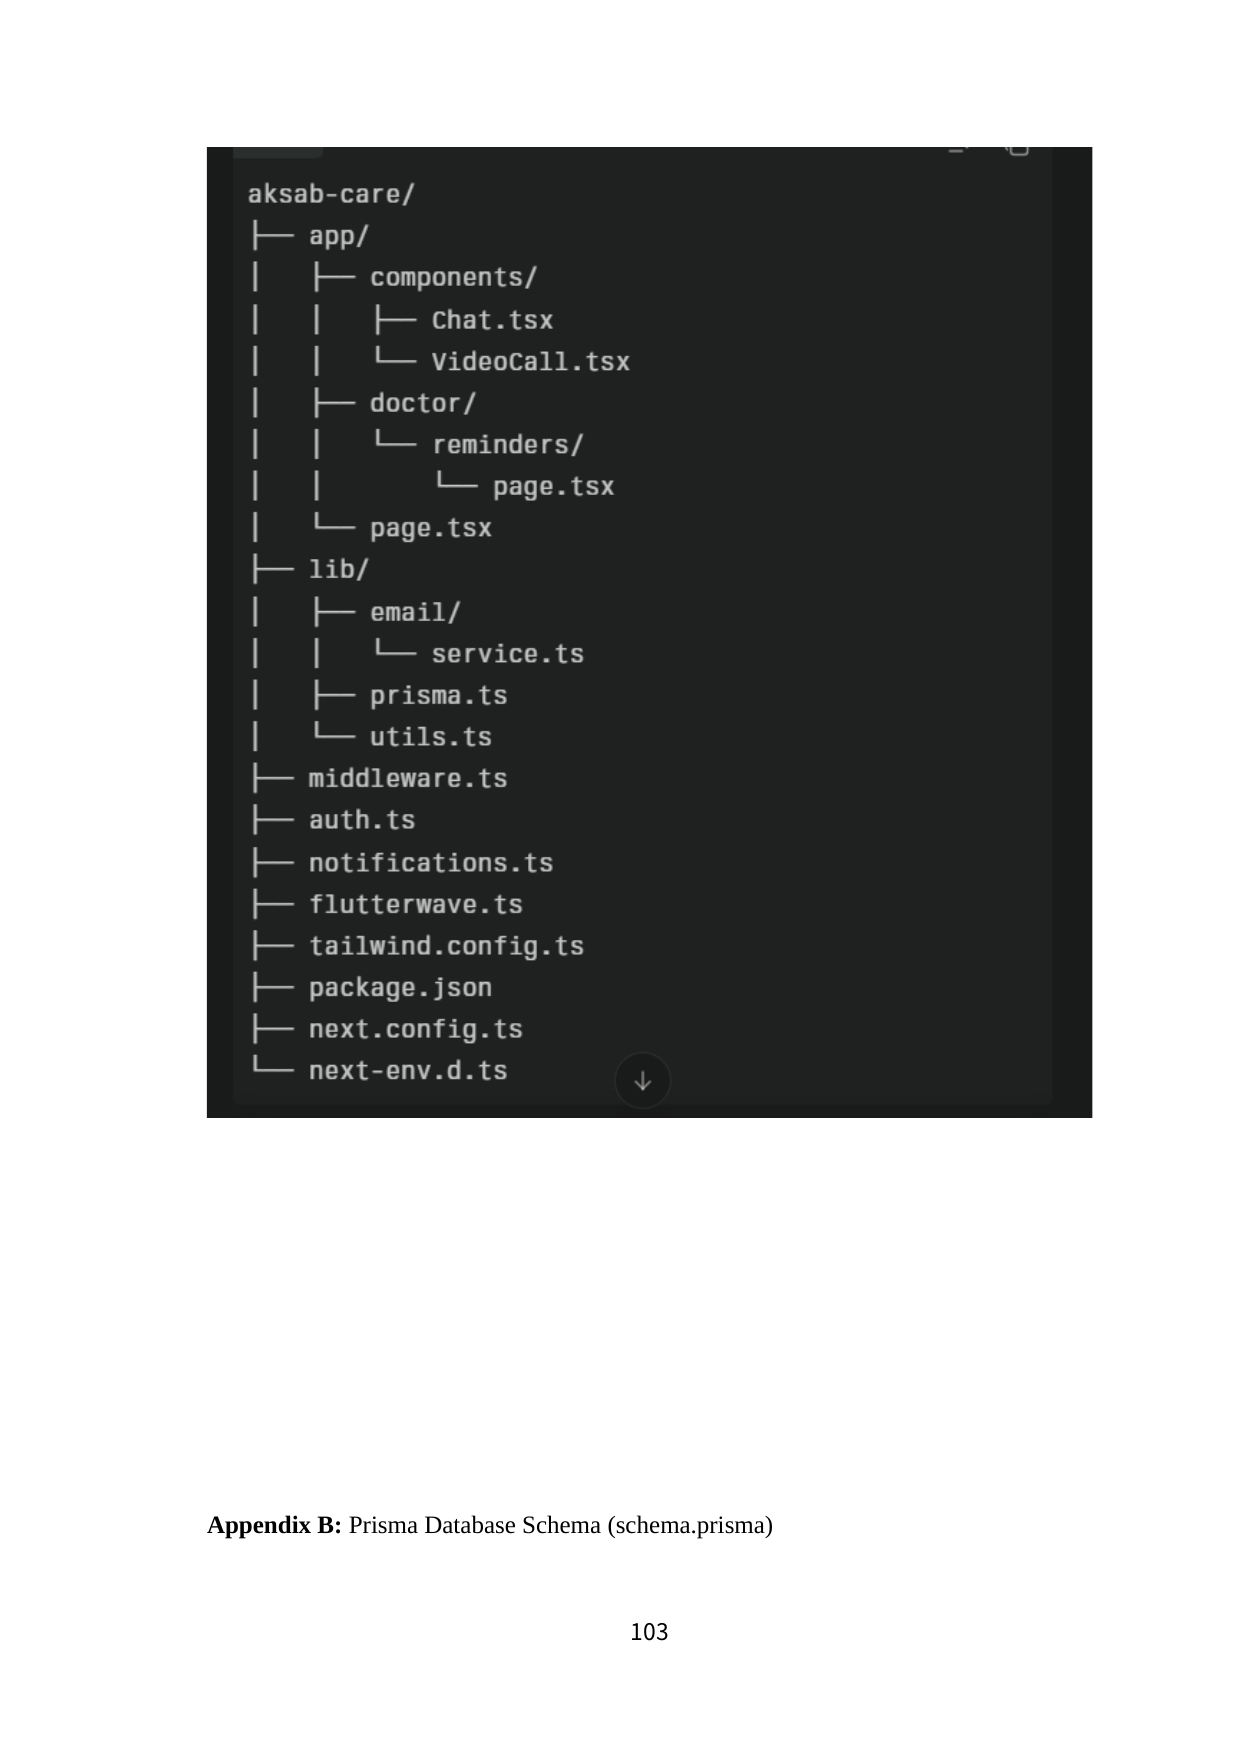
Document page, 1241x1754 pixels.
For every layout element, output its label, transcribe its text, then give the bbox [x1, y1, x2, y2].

text Appendix B: Prisma Database Schema (schema.prisma) [207, 1510, 1092, 1538]
picture [206, 147, 1093, 1118]
